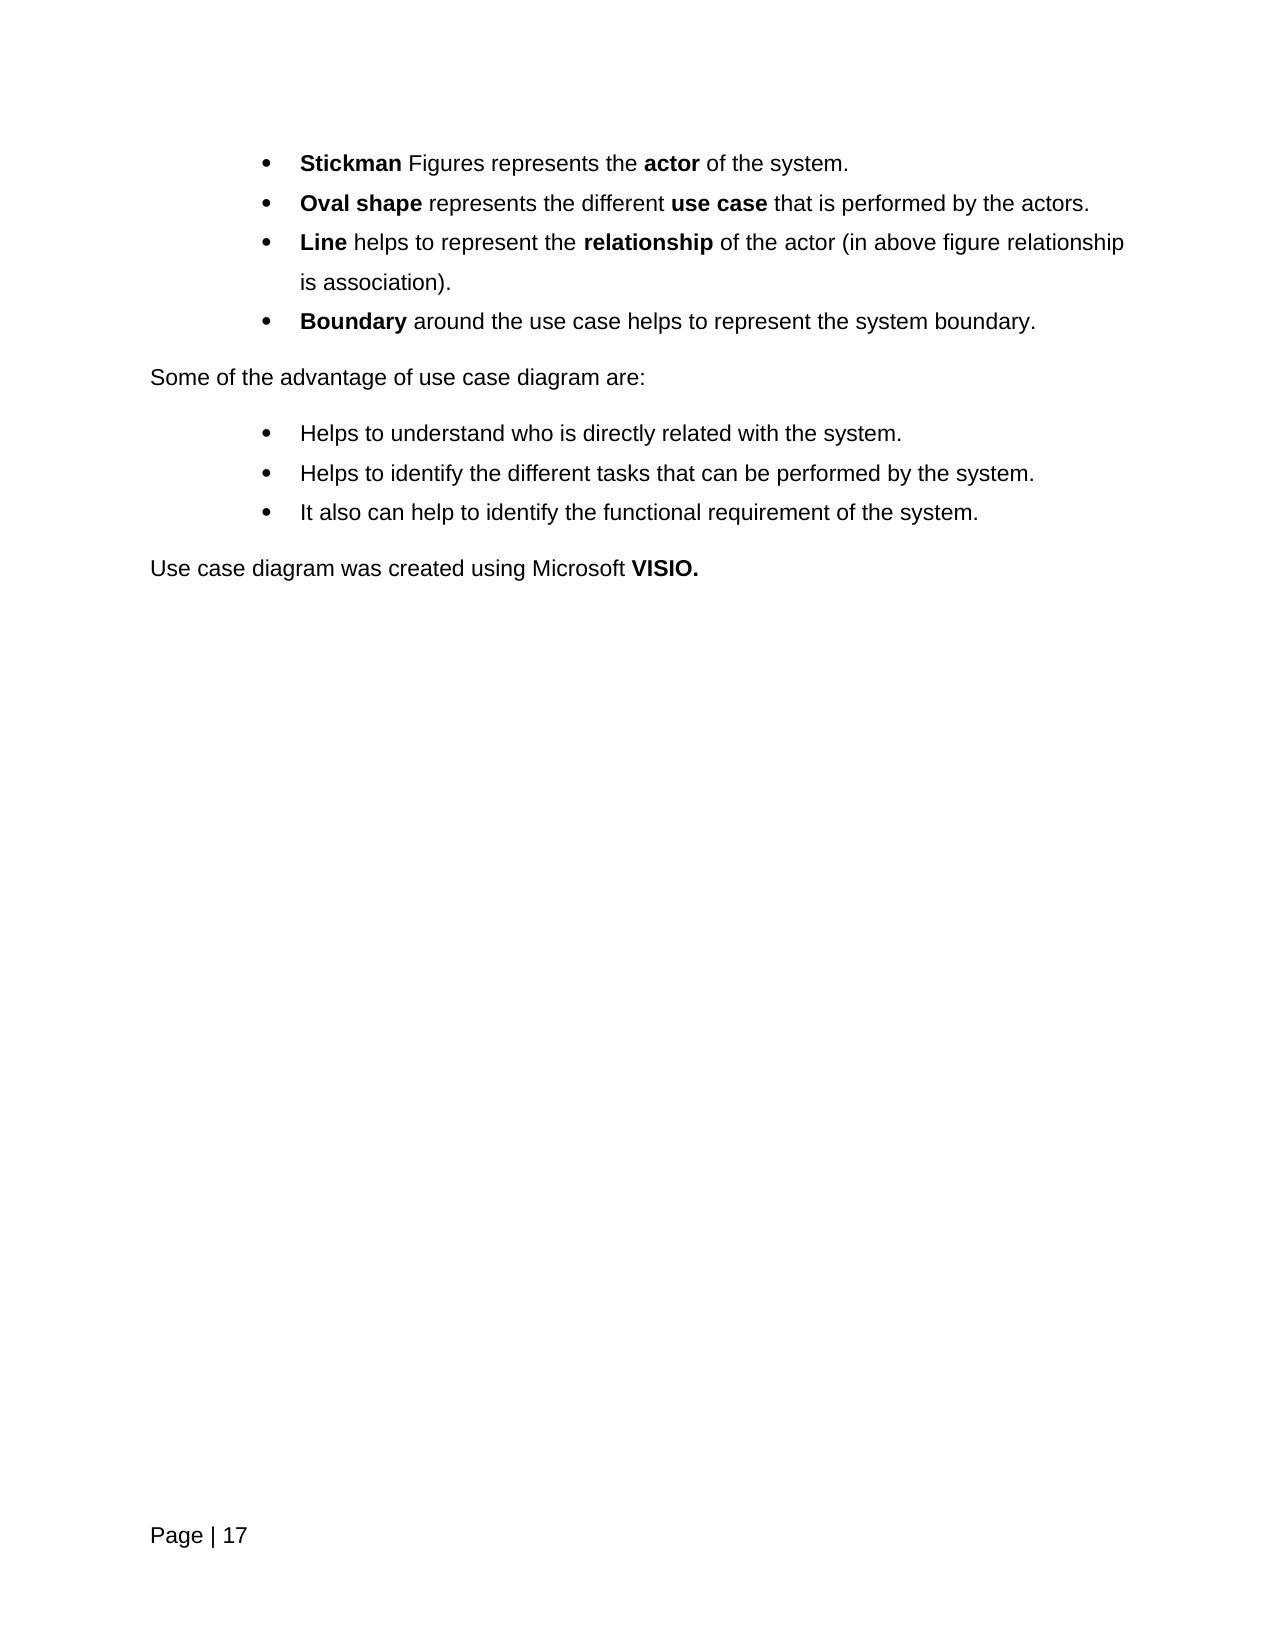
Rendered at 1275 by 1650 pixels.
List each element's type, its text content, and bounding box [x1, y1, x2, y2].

list Stickman Figures represents the actor of the system. [262, 150, 1125, 176]
list Helps to understand who is directly related with the system. [262, 420, 1125, 447]
list Helps to identify the different tasks that can be performed by the system. [262, 460, 1125, 486]
list Line helps to represent the relationship of the actor (in above figure relationship is association). [262, 229, 1125, 295]
list It also can help to identify the functional requirement of the system. [262, 499, 1125, 526]
list Boundary around the use case helps to represent the system boundary. [262, 308, 1125, 334]
text Use case diagram was created using Microsoft VISIO. [150, 555, 1125, 582]
text Some of the advantage of use case diagram are: [150, 364, 1125, 390]
list Oval shape represents the different use case that is performed by the actors. [262, 189, 1125, 216]
